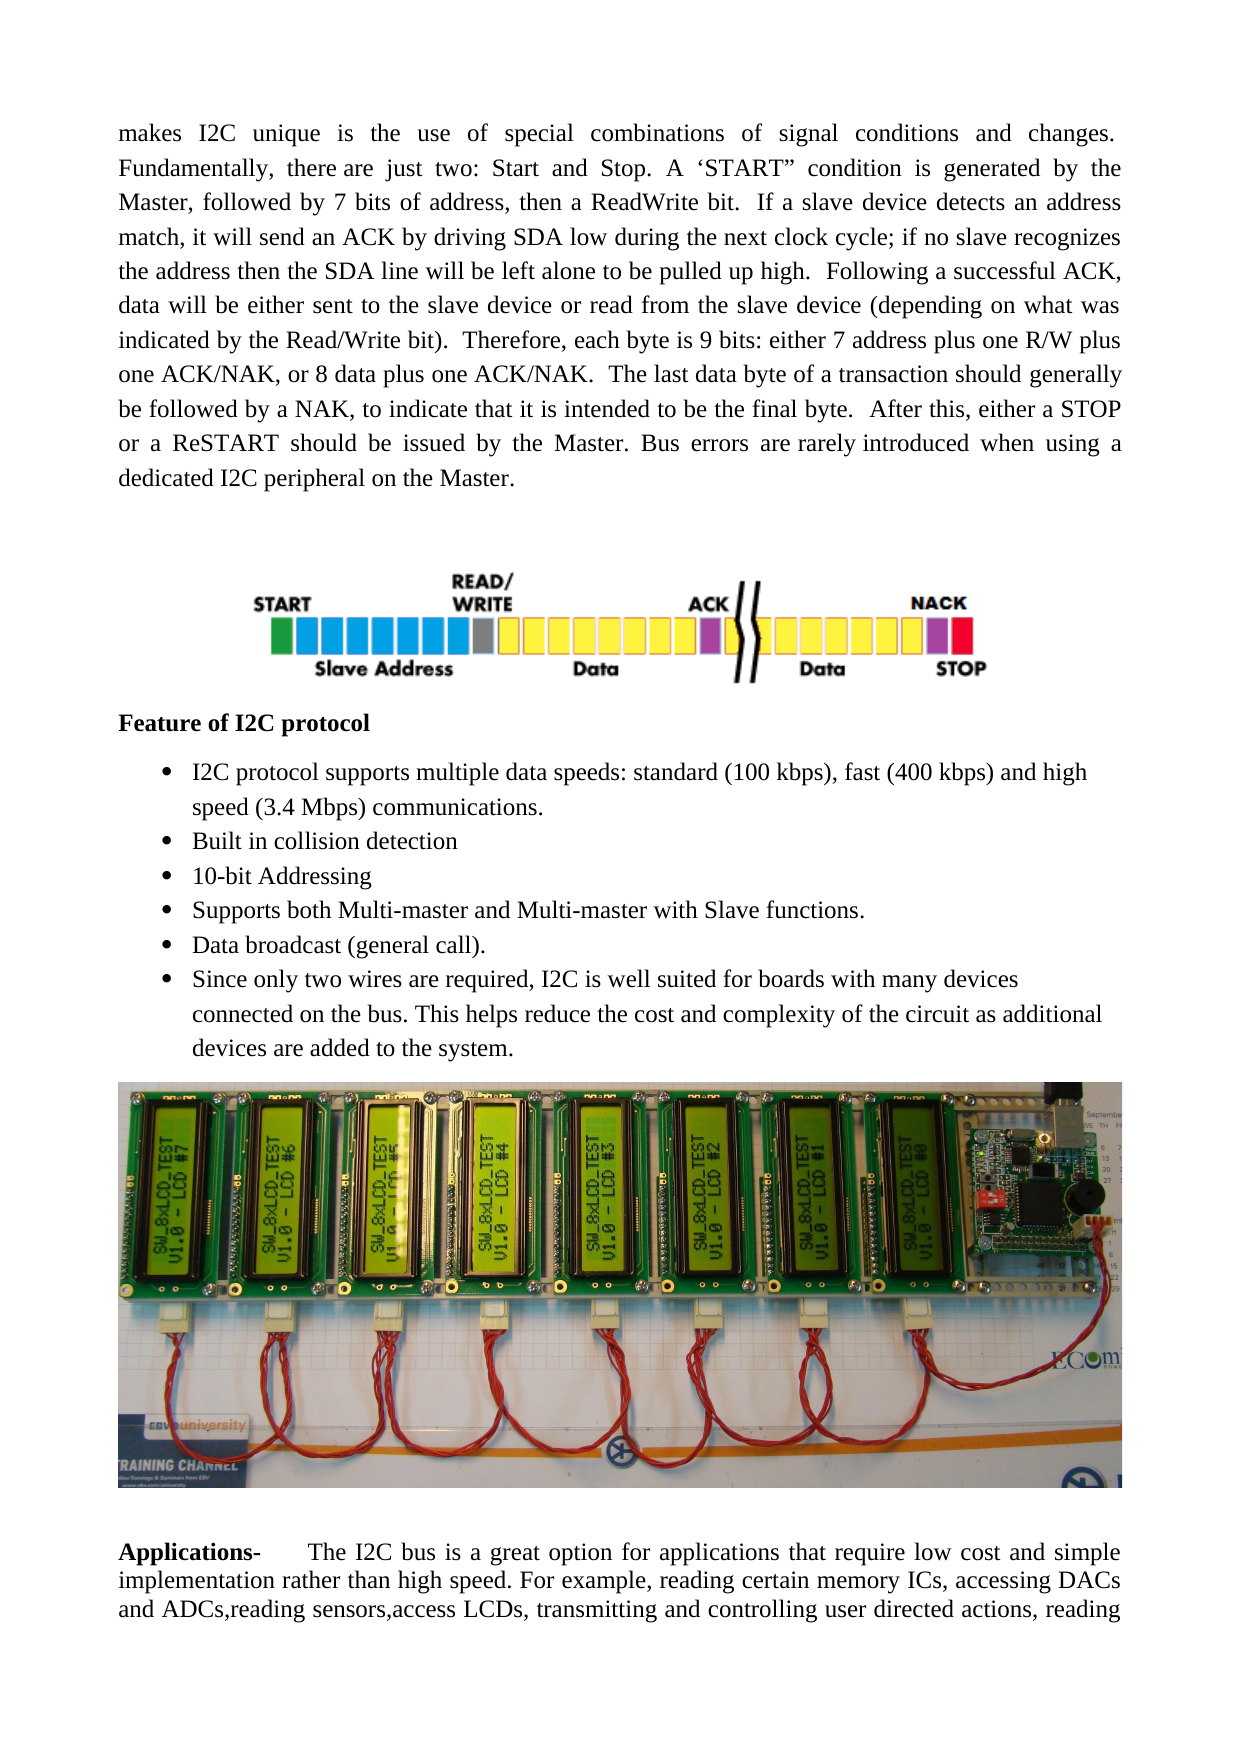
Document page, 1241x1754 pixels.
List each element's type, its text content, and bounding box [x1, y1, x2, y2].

list Data broadcast (general call). [162, 930, 1122, 958]
text Feature of I2C protocol [118, 708, 1122, 737]
picture [118, 1082, 1123, 1488]
list Since only two wires are required, I2C is well suited for boards with many devices connected on the bus. This helps reduce the cost and complexity of the circuit as additional devices are added to the system. [162, 964, 1122, 1062]
picture [248, 561, 992, 688]
list Built in collision detection [162, 826, 1122, 855]
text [118, 118, 1122, 492]
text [118, 1537, 1122, 1623]
list 10-bit Addressing [162, 861, 1122, 889]
list Supports both Multi-master and Multi-master with Slave functions. [162, 895, 1122, 924]
list I2C protocol supports multiple data speeds: standard (100 kbps), fast (400 kbps) and high speed (3.4 Mbps) communications. [162, 757, 1122, 821]
